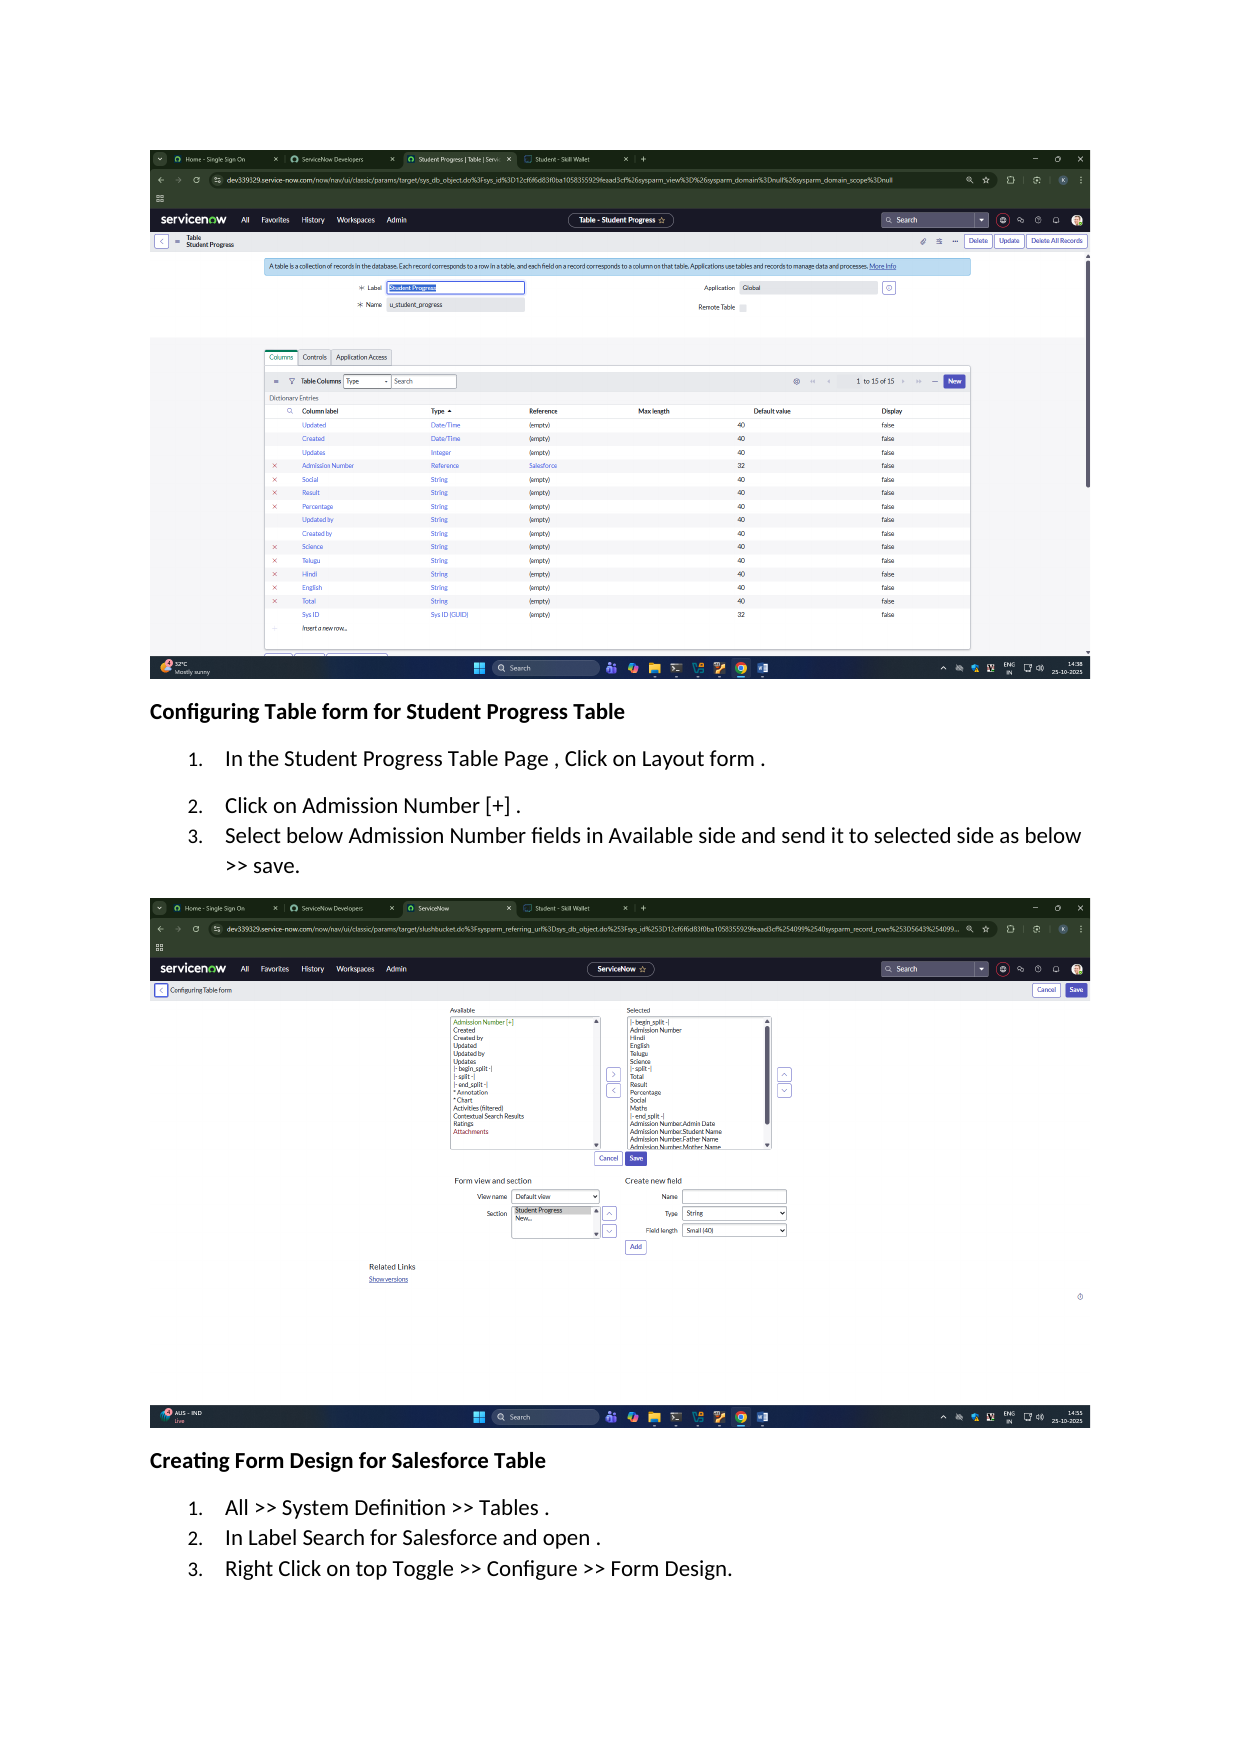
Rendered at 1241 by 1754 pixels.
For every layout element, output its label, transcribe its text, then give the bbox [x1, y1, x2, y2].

picture [150, 150, 1091, 679]
list In the Student Progress Table Page , Click on Layout form . [187, 744, 1090, 772]
list In Label Search for Salesforce and open . [187, 1523, 1090, 1551]
list All >> System Definition >> Tables . [187, 1493, 1090, 1521]
text Configuring Table form for Student Progress Table [150, 697, 1090, 726]
list Right Click on top Toggle >> Configure >> Form Design. [187, 1554, 1090, 1582]
list Click on Admission Number [+] . [187, 791, 1090, 819]
picture [150, 898, 1091, 1428]
text Creating Form Design for Salesforce Table [150, 1446, 1090, 1474]
list Select below Admission Number fields in Available side and send it to selected side as below >> save. [187, 821, 1090, 880]
